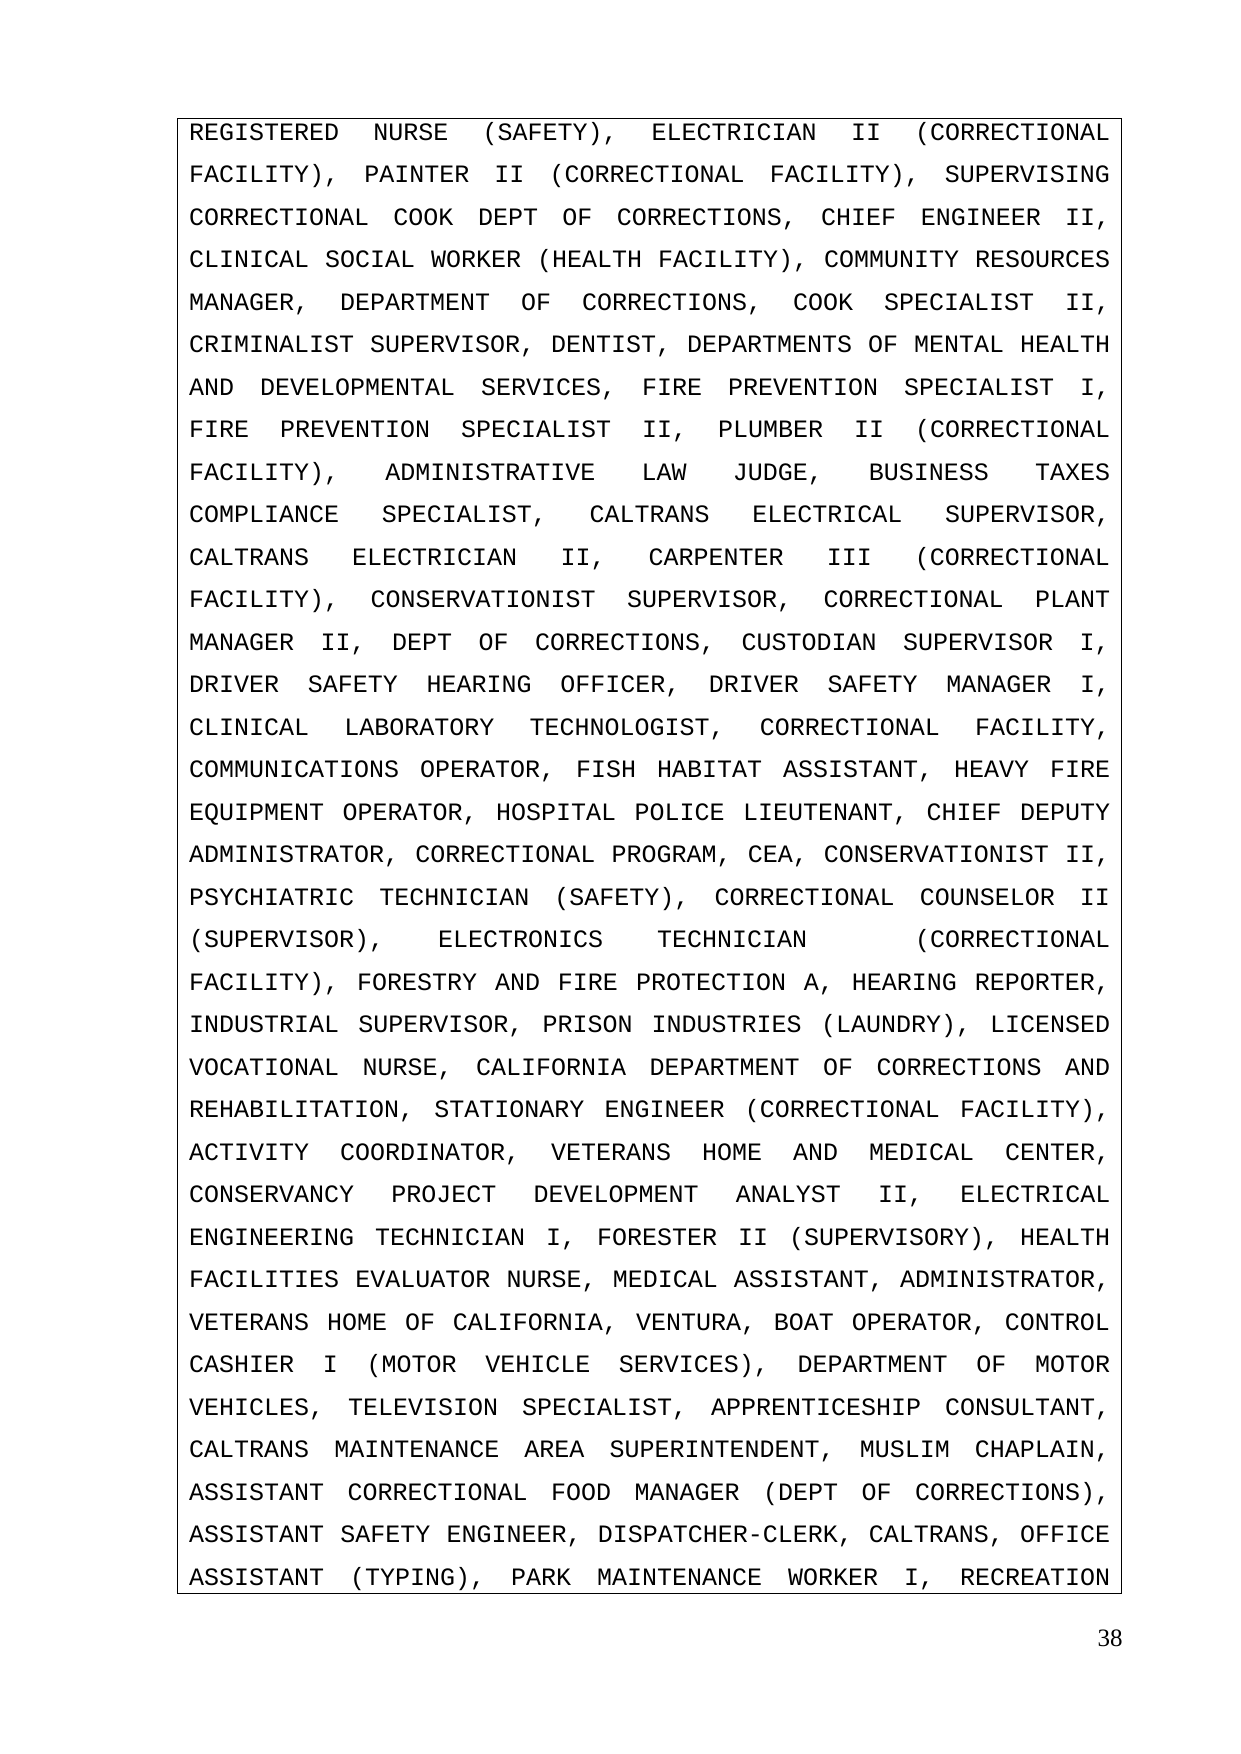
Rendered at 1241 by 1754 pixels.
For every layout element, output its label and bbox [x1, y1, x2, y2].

table_header [178, 119, 1121, 1592]
